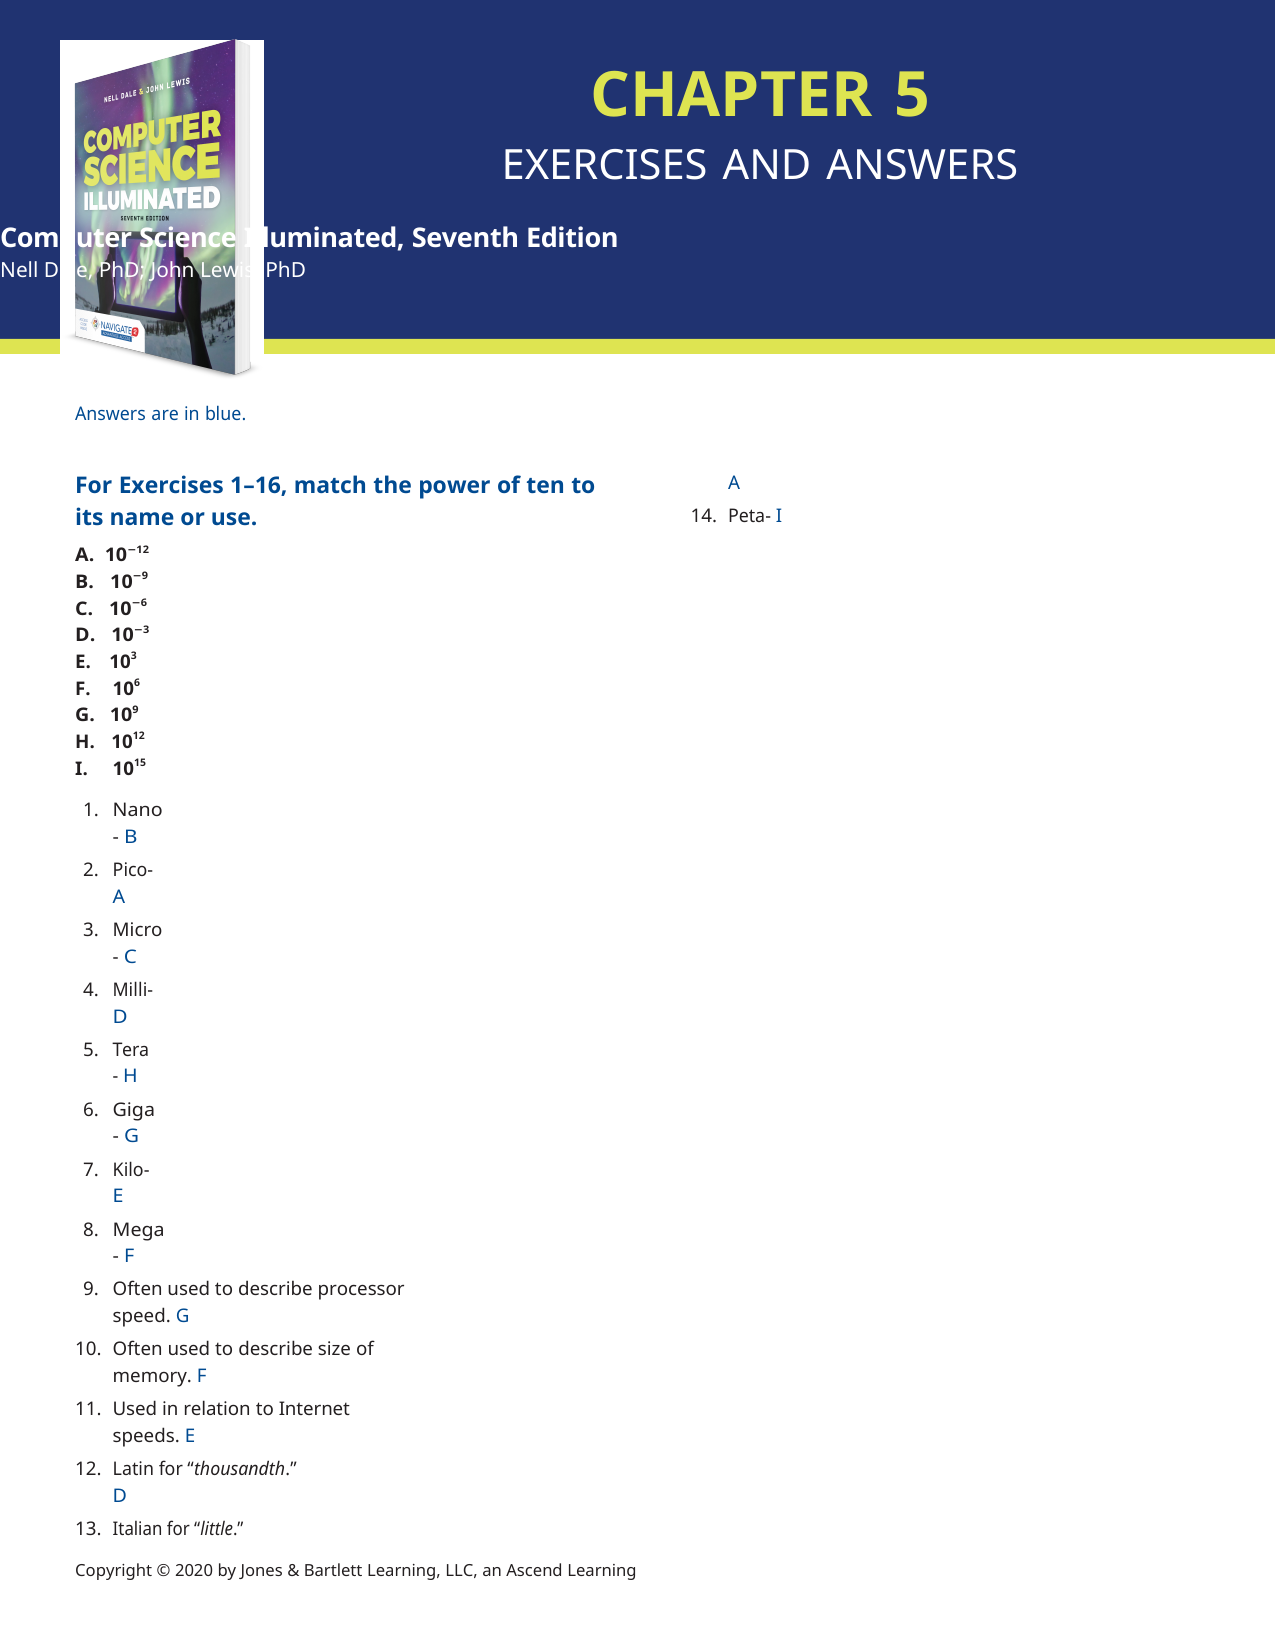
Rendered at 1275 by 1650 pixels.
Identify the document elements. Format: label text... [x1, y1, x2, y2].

text B. 10−9 [75, 568, 611, 594]
text A. 10−12 [75, 541, 611, 567]
picture [59, 39, 265, 381]
text D. 10−3 [75, 621, 611, 647]
text F. 106 [75, 675, 611, 700]
list Nano- B [83, 796, 165, 849]
list Kilo- E [83, 1156, 151, 1208]
text H. 1012 [75, 728, 611, 754]
list Often used to describe processor speed. G [83, 1276, 452, 1328]
list Often used to describe size of memory. F [75, 1336, 438, 1388]
subtitle G. 109 [75, 701, 611, 727]
list Italian for “little.” A [75, 1515, 256, 1541]
text C. 10−6 [75, 595, 611, 620]
text I. 1015 [75, 755, 611, 780]
list Pico- A [83, 856, 154, 909]
list Peta- I [690, 502, 820, 528]
text Answers are in blue. [75, 400, 1275, 426]
list Milli- D [83, 976, 154, 1028]
subtitle E. 103 [75, 648, 611, 674]
list Italian for “little.” A [690, 469, 920, 495]
list Used in relation to Internet speeds. E [75, 1396, 405, 1448]
list Latin for “thousandth.” D [75, 1455, 304, 1508]
list Tera- H [83, 1036, 154, 1088]
list Giga- G [83, 1096, 159, 1148]
list Mega- F [83, 1216, 167, 1268]
subtitle For Exercises 1–16, match the power of ten to its name or use. [75, 469, 611, 532]
list Micro- C [83, 916, 166, 968]
